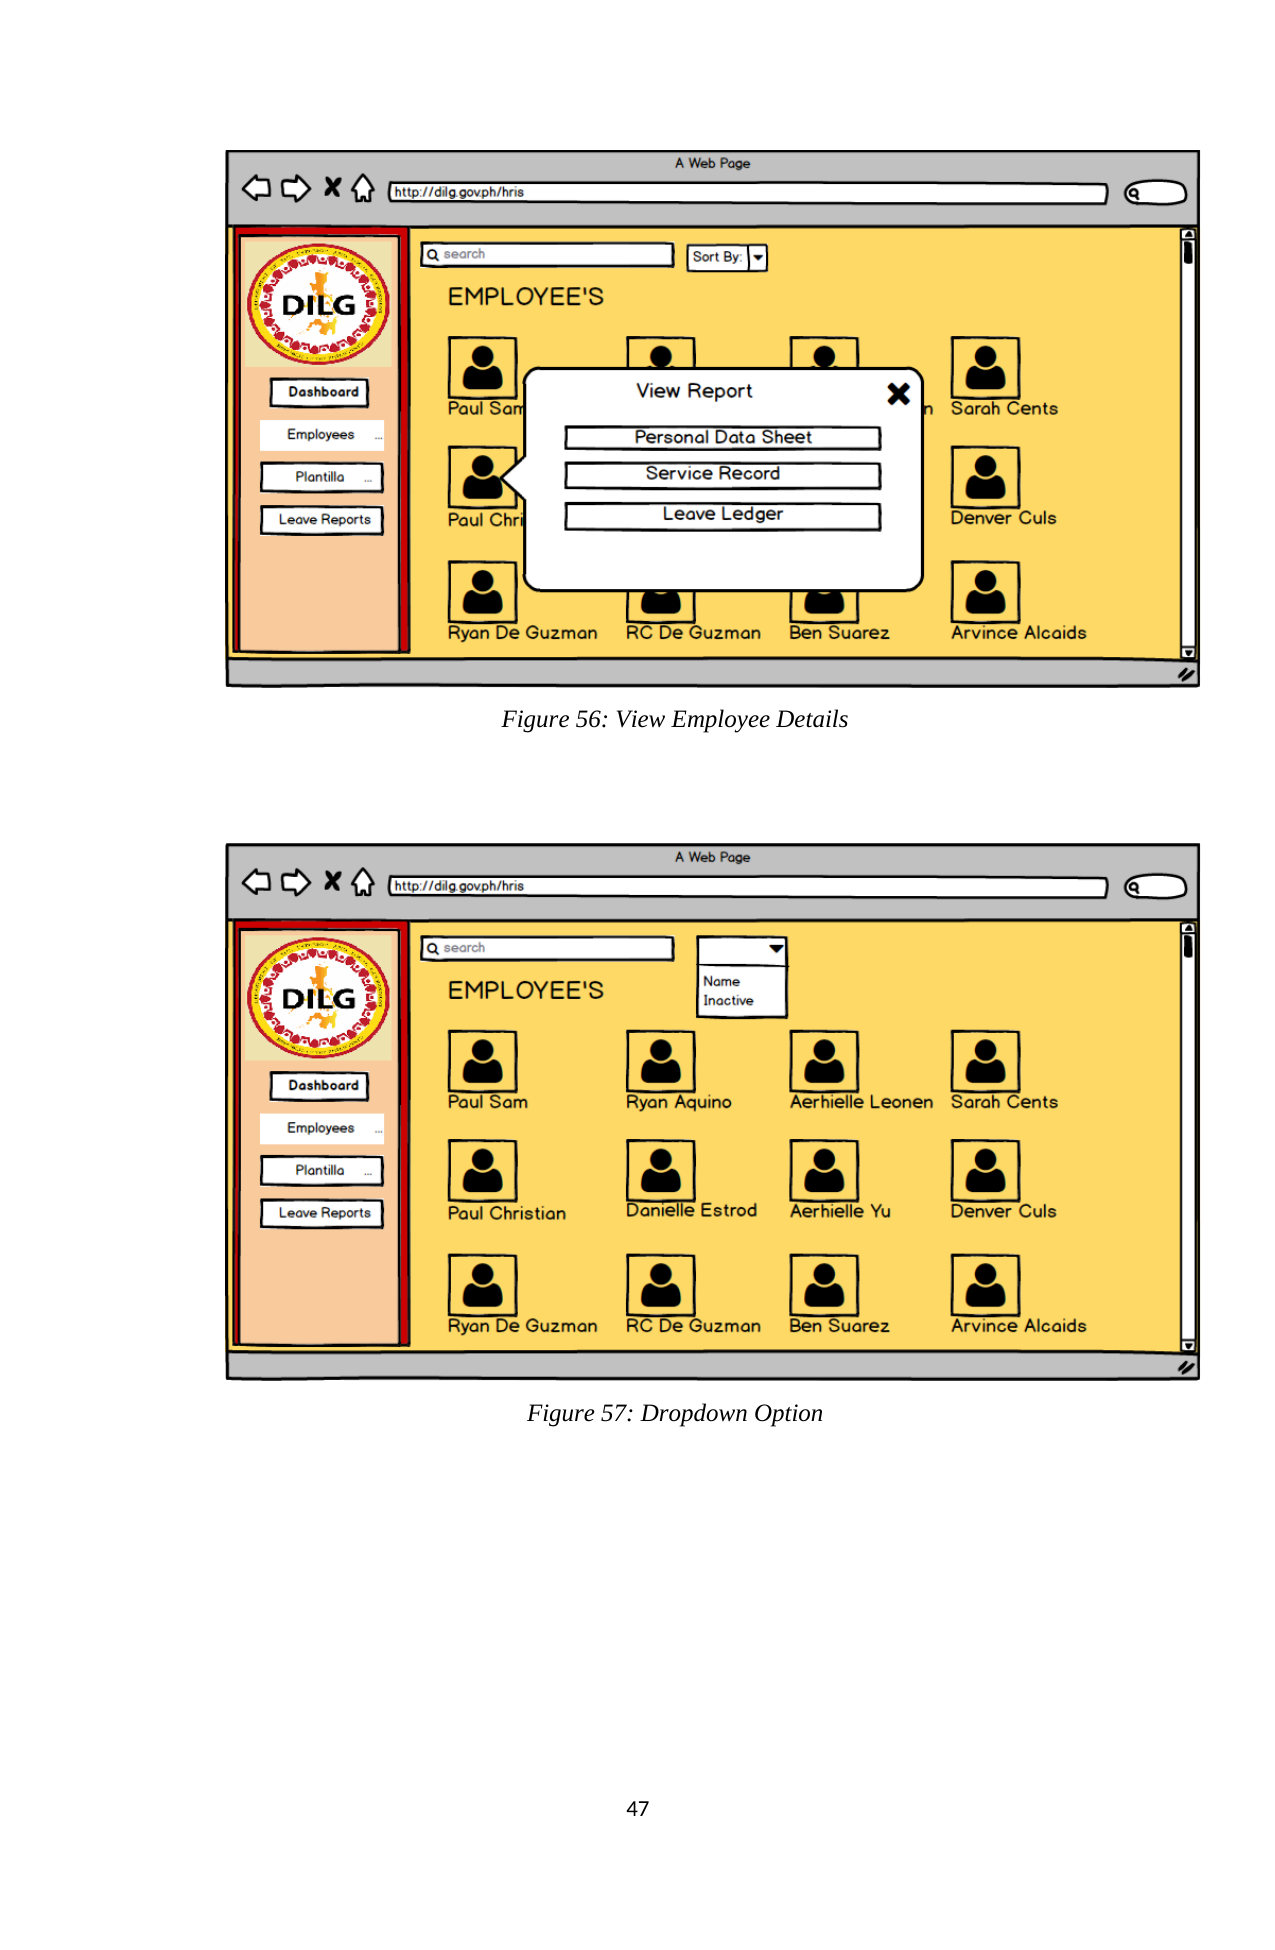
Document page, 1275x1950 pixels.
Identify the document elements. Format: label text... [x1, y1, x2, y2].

text Figure 57: Dropdown Option [225, 1398, 1125, 1427]
picture [225, 150, 1200, 688]
picture [225, 843, 1200, 1381]
text Figure 56: View Employee Details [225, 704, 1125, 733]
